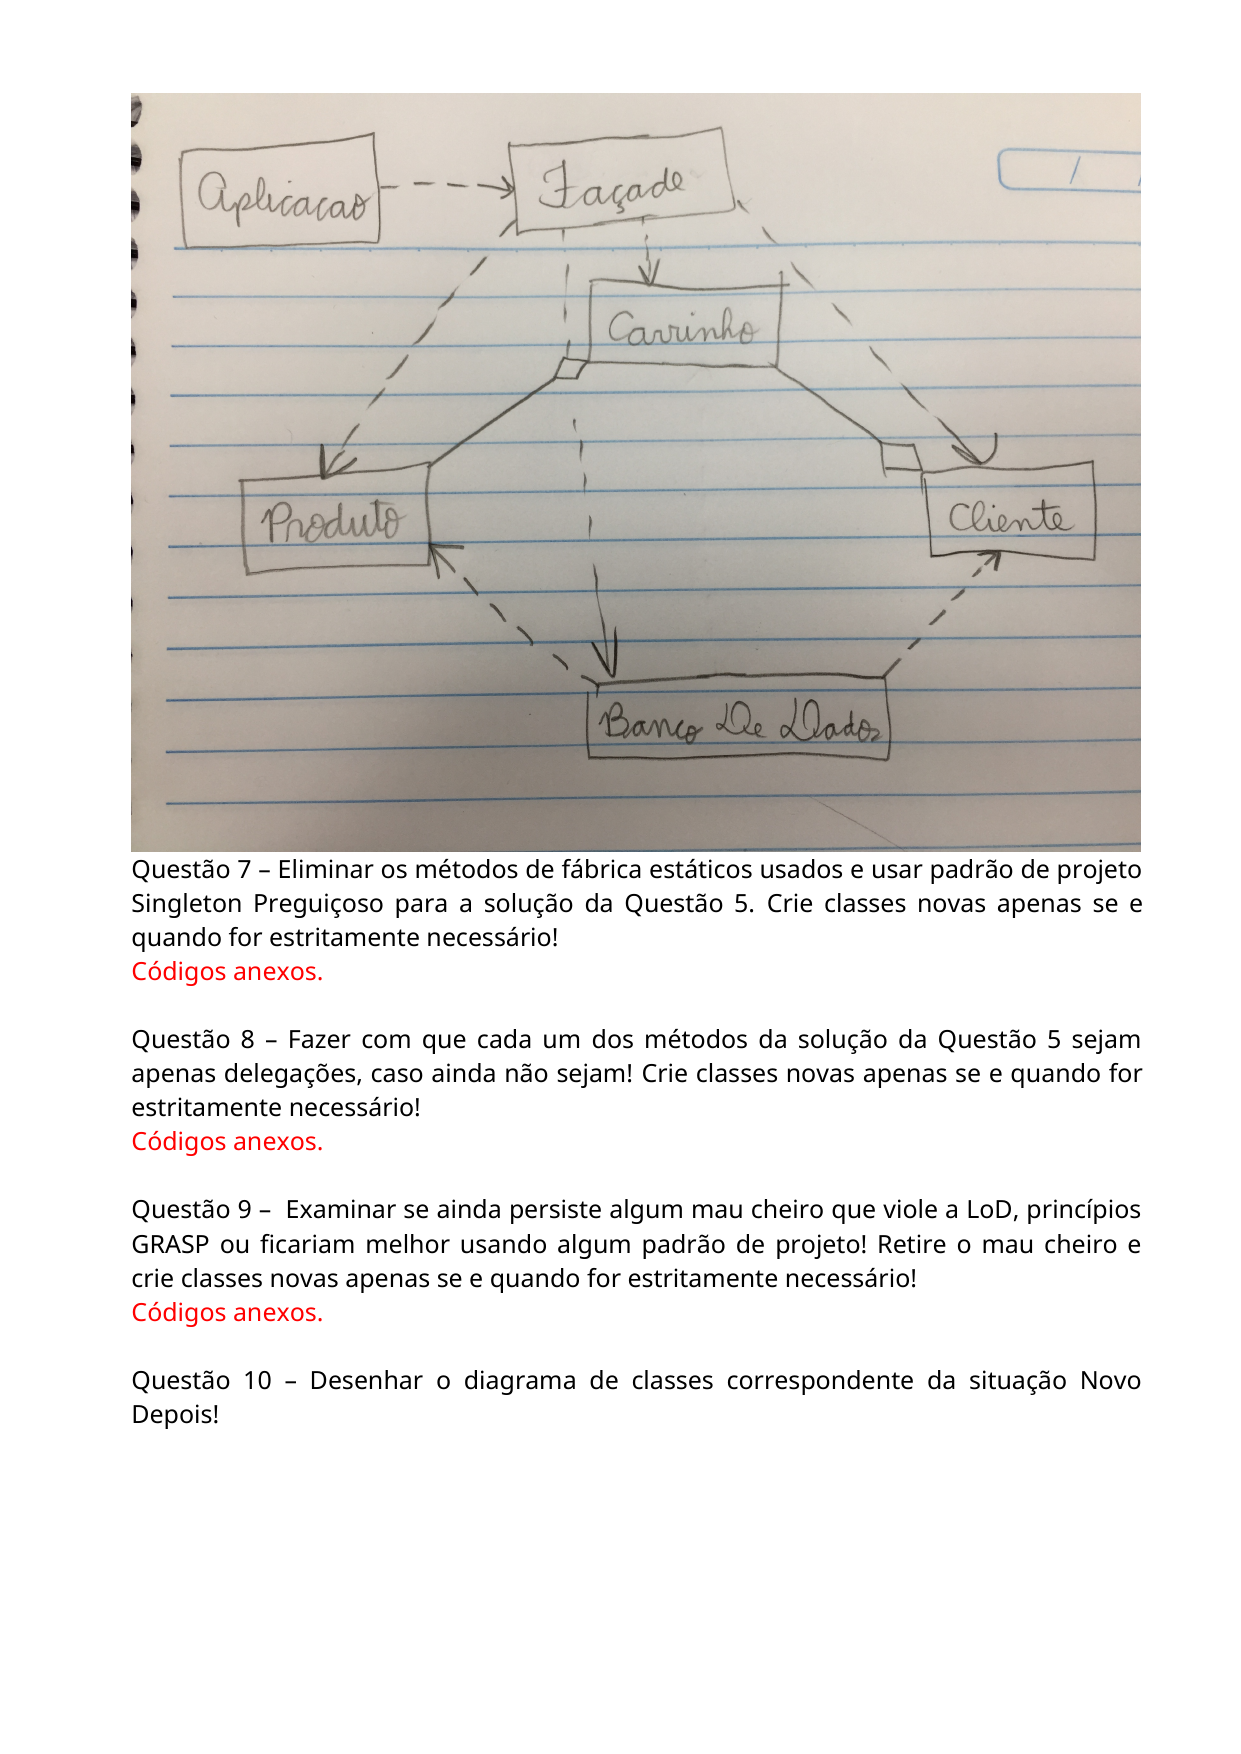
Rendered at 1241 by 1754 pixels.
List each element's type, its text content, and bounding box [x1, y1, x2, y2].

text Questão 10 – Desenhar o diagrama de classes correspondente da situação Novo Depois! [131, 1362, 1144, 1431]
text Códigos anexos. [131, 1124, 1144, 1158]
text Questão 8 – Fazer com que cada um dos métodos da solução da Questão 5 sejam apenas delegações, caso ainda não sejam! Crie classes novas apenas se e quando for estritamente necessário! [131, 1022, 1144, 1124]
picture [131, 93, 1141, 852]
text Códigos anexos. [131, 954, 1144, 988]
text Questão 7 – Eliminar os métodos de fábrica estáticos usados e usar padrão de projeto Singleton Preguiçoso para a solução da Questão 5. Crie classes novas apenas se e quando for estritamente necessário! [131, 852, 1144, 954]
text Códigos anexos. [131, 1294, 1144, 1328]
text Questão 9 – Examinar se ainda persiste algum mau cheiro que viole a LoD, princípios GRASP ou ficariam melhor usando algum padrão de projeto! Retire o mau cheiro e crie classes novas apenas se e quando for estritamente necessário! [131, 1192, 1144, 1294]
